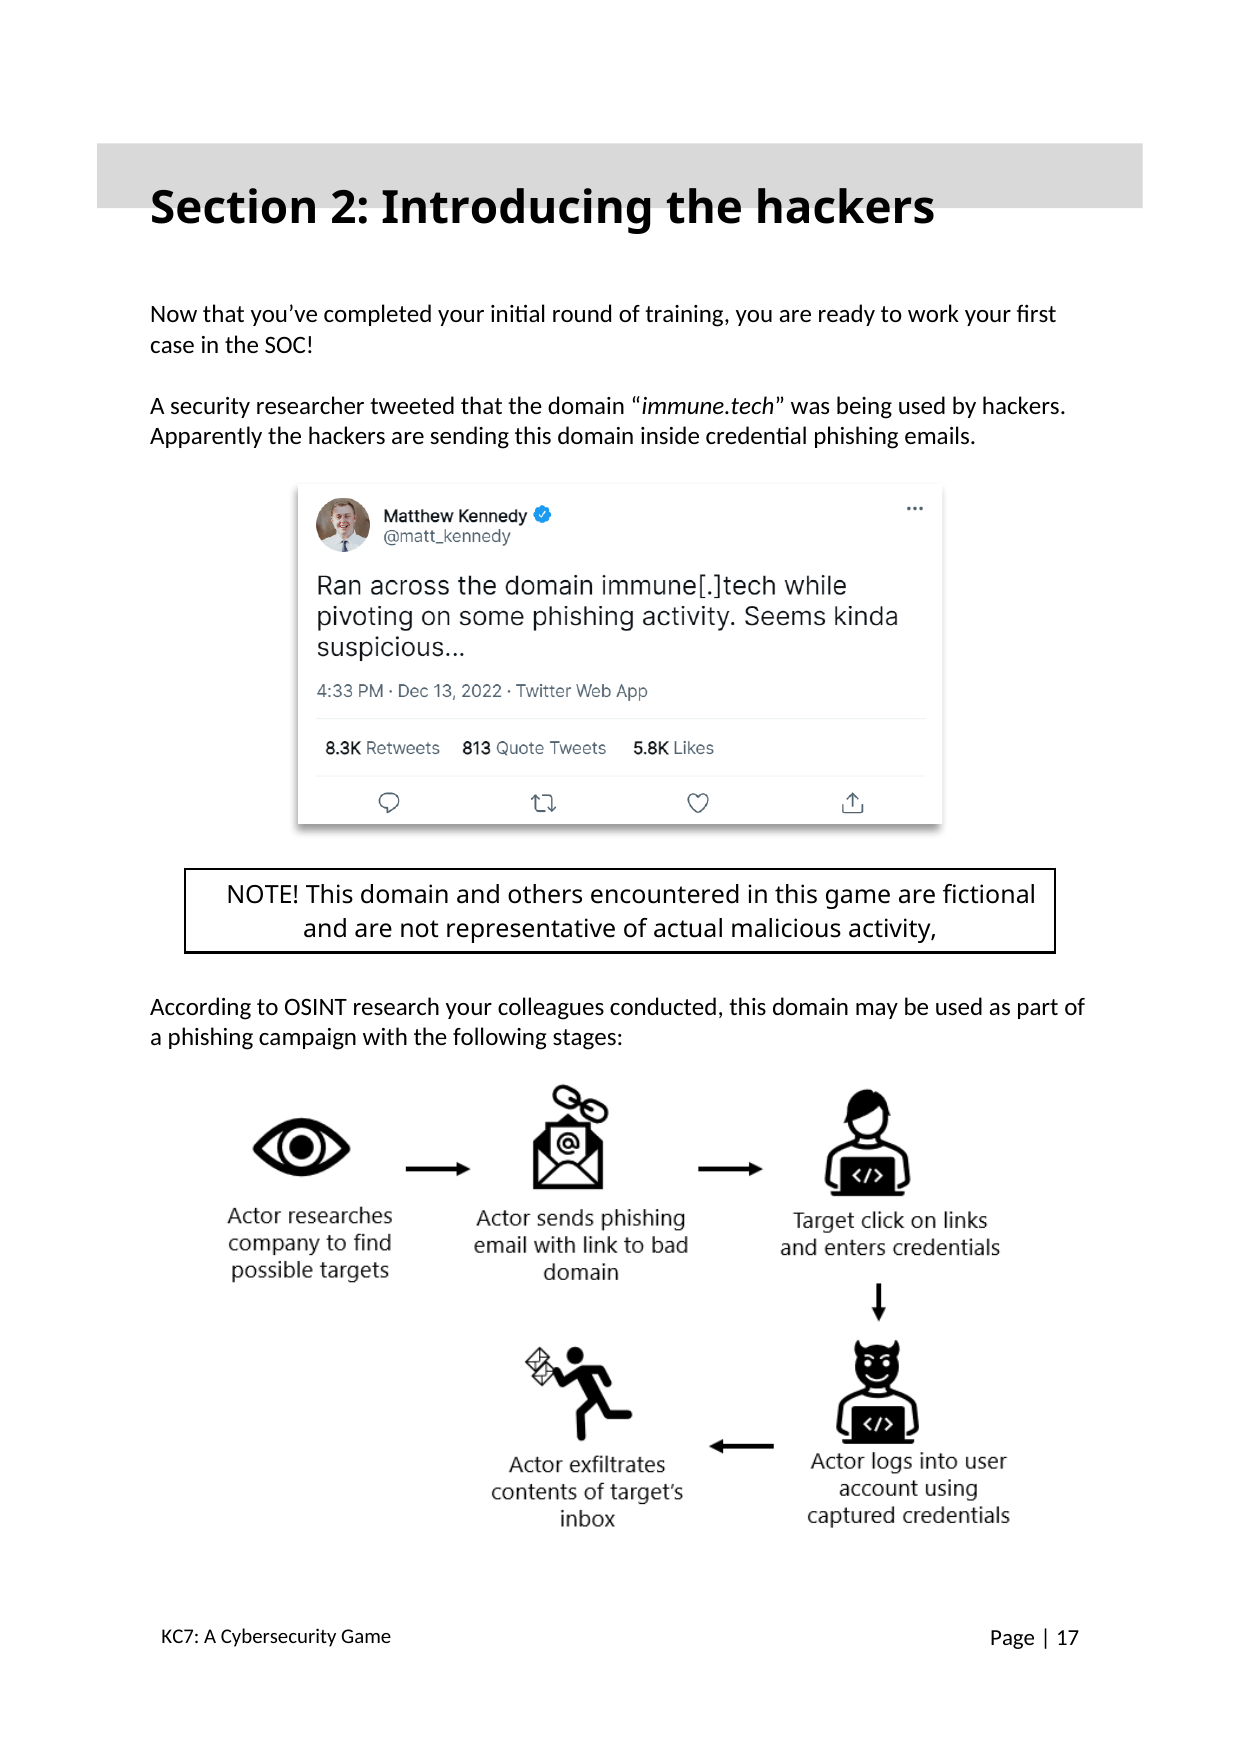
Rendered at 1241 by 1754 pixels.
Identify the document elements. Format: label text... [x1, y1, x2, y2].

picture [225, 1082, 1016, 1531]
text A security researcher tweeted that the domain “immune.tech” was being used by hackers. Apparently the hackers are sending this domain inside credential phishing emails. [150, 390, 1090, 451]
picture [298, 484, 943, 824]
text According to OSINT research your colleagues conducted, this domain may be used as part of a phishing campaign with the following stages: [150, 991, 1090, 1052]
text Now that you’ve completed your initial round of training, you are ready to work your first case in the SOC! [150, 298, 1090, 359]
subtitle Section 2: Introducing the hackers [150, 175, 1090, 237]
